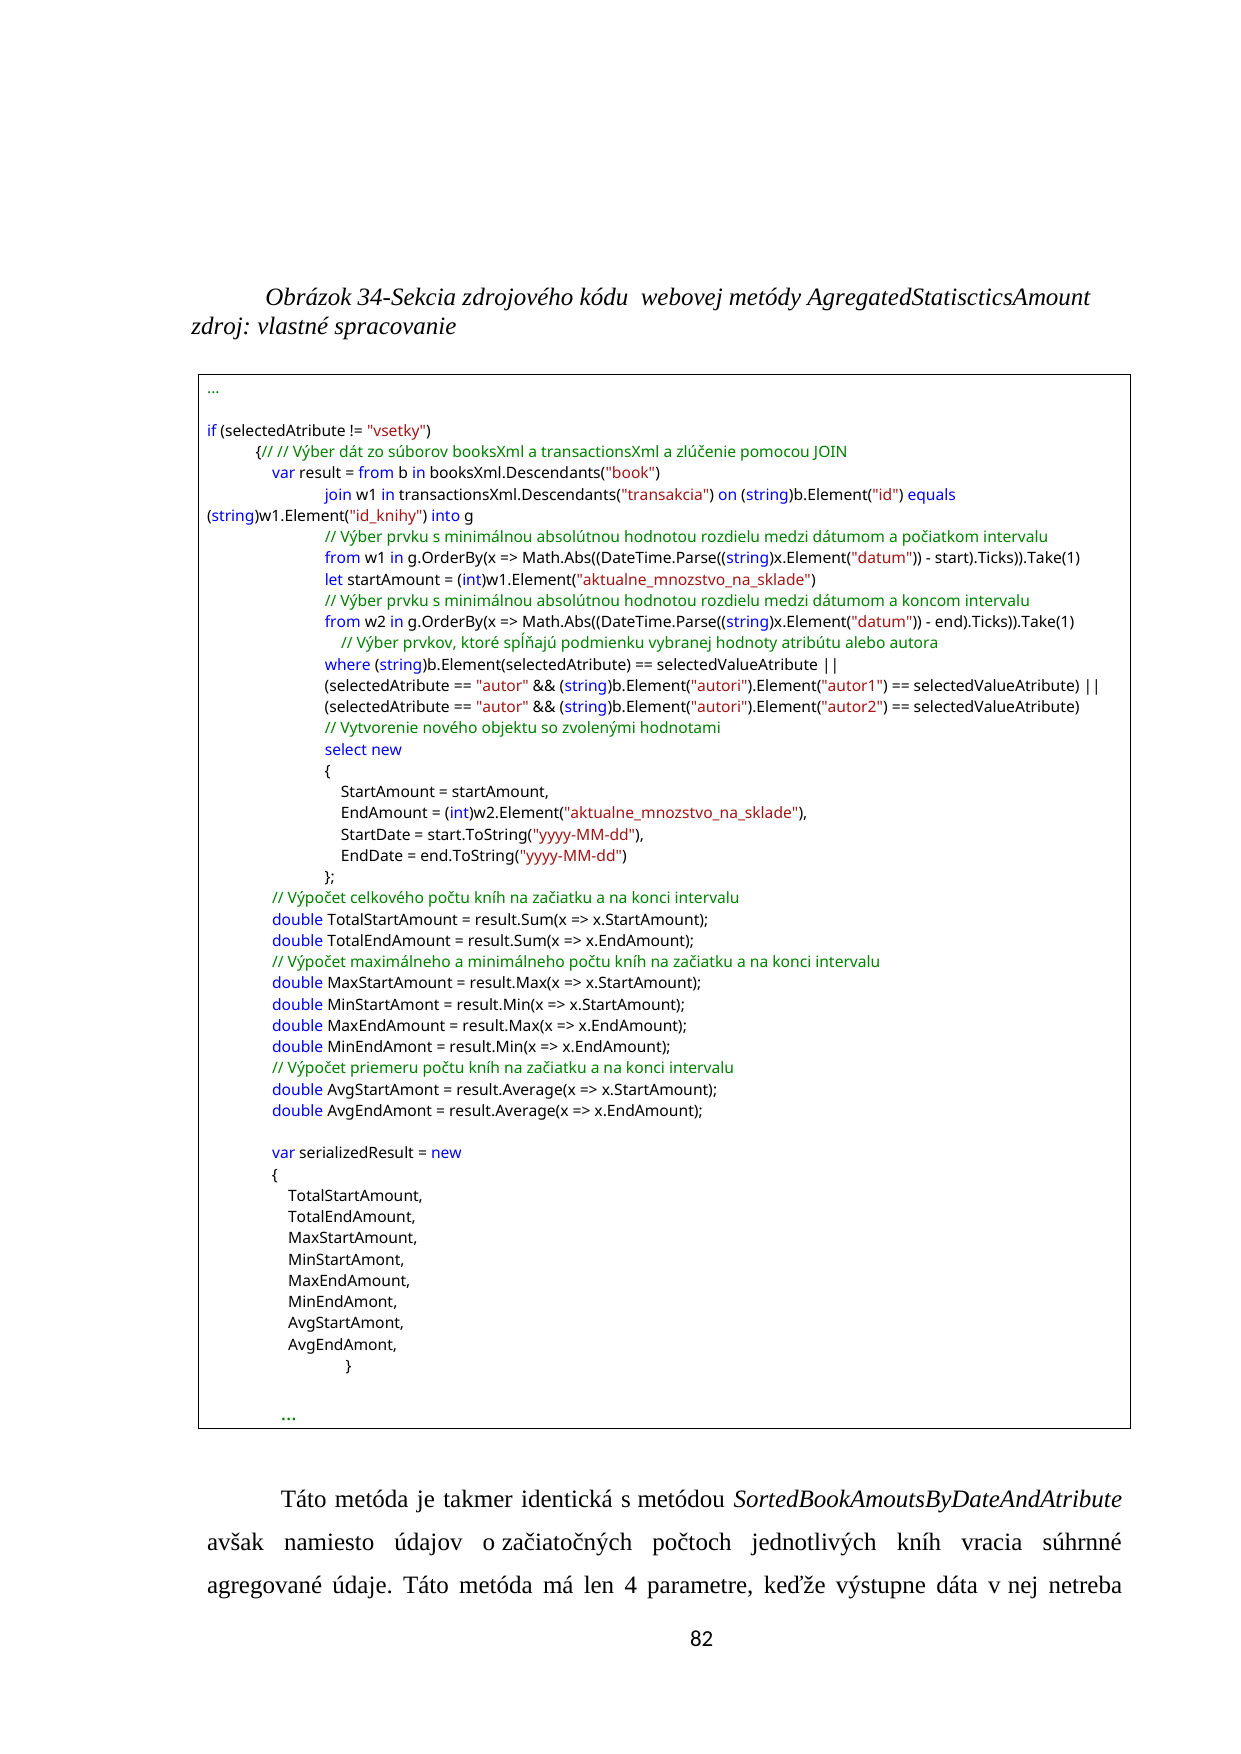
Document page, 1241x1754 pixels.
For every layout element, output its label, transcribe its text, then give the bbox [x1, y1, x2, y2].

text let startAmount = (int)w1.Element("aktualne_mnozstvo_na_sklade") [207, 568, 1122, 589]
text double MinEndAmont = result.Min(x => x.EndAmount); [207, 1036, 1122, 1057]
text StartAmount = startAmount, [207, 781, 1122, 802]
text EndDate = end.ToString("yyyy-MM-dd") [207, 844, 1122, 866]
text double MaxStartAmount = result.Max(x => x.StartAmount); [207, 972, 1122, 993]
text // Výber prvku s minimálnou absolútnou hodnotou rozdielu medzi dátumom a koncom intervalu [207, 589, 1122, 611]
text double MaxEndAmount = result.Max(x => x.EndAmount); [207, 1014, 1122, 1036]
text (selectedAtribute == "autor" && (string)b.Element("autori").Element("autor1") == selectedValueAtribute) || [207, 674, 1122, 696]
text // Výber prvkov, ktoré spĺňajú podmienku vybranej hodnoty atribútu alebo autora [207, 632, 1122, 653]
text // Výpočet priemeru počtu kníh na začiatku a na konci intervalu [207, 1057, 1122, 1078]
text join w1 in transactionsXml.Descendants("transakcia") on (string)b.Element("id") equals (string)w1.Element("id_knihy") into g [207, 483, 1122, 526]
text MaxEndAmount, [207, 1269, 1122, 1291]
text AvgEndAmont, [207, 1333, 1122, 1354]
text TotalEndAmount, [207, 1206, 1122, 1227]
text var serializedResult = new [207, 1142, 1122, 1163]
text // Výpočet maximálneho a minimálneho počtu kníh na začiatku a na konci intervalu [207, 951, 1122, 972]
text MaxStartAmount, [207, 1227, 1122, 1248]
text double AvgStartAmont = result.Average(x => x.StartAmount); [207, 1078, 1122, 1099]
text {// // Výber dát zo súborov booksXml a transactionsXml a zlúčenie pomocou JOIN [207, 441, 1122, 462]
text if (selectedAtribute != "vsetky") [207, 419, 1122, 441]
text AvgStartAmont, [207, 1312, 1122, 1333]
text MinEndAmont, [207, 1291, 1122, 1312]
text TotalStartAmount, [207, 1184, 1122, 1206]
text { [207, 1163, 1122, 1184]
text double MinStartAmont = result.Min(x => x.StartAmount); [207, 993, 1122, 1014]
text StartDate = start.ToString("yyyy-MM-dd"), [207, 823, 1122, 844]
text double TotalStartAmount = result.Sum(x => x.StartAmount); [207, 908, 1122, 929]
text } [207, 1354, 1122, 1376]
text where (string)b.Element(selectedAtribute) == selectedValueAtribute || [207, 653, 1122, 674]
text var result = from b in booksXml.Descendants("book") [207, 462, 1122, 483]
text from w1 in g.OrderBy(x => Math.Abs((DateTime.Parse((string)x.Element("datum")) - start).Ticks)).Take(1) [207, 547, 1122, 568]
text double TotalEndAmount = result.Sum(x => x.EndAmount); [207, 929, 1122, 951]
text }; [207, 866, 1122, 887]
text ... [199, 375, 1130, 398]
text // Výpočet celkového počtu kníh na začiatku a na konci intervalu [207, 887, 1122, 908]
text select new [207, 738, 1122, 759]
text EndAmount = (int)w2.Element("aktualne_mnozstvo_na_sklade"), [207, 802, 1122, 823]
text ... [199, 1396, 1130, 1428]
text // Výber prvku s minimálnou absolútnou hodnotou rozdielu medzi dátumom a počiatkom intervalu [207, 526, 1122, 547]
text // Vytvorenie nového objektu so zvolenými hodnotami [207, 717, 1122, 738]
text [207, 1484, 1122, 1599]
text (selectedAtribute == "autor" && (string)b.Element("autori").Element("autor2") == selectedValueAtribute) [207, 696, 1122, 717]
text from w2 in g.OrderBy(x => Math.Abs((DateTime.Parse((string)x.Element("datum")) - end).Ticks)).Take(1) [207, 611, 1122, 632]
text double AvgEndAmont = result.Average(x => x.EndAmount); [207, 1099, 1122, 1121]
text MinStartAmont, [207, 1248, 1122, 1269]
text { [207, 759, 1122, 781]
